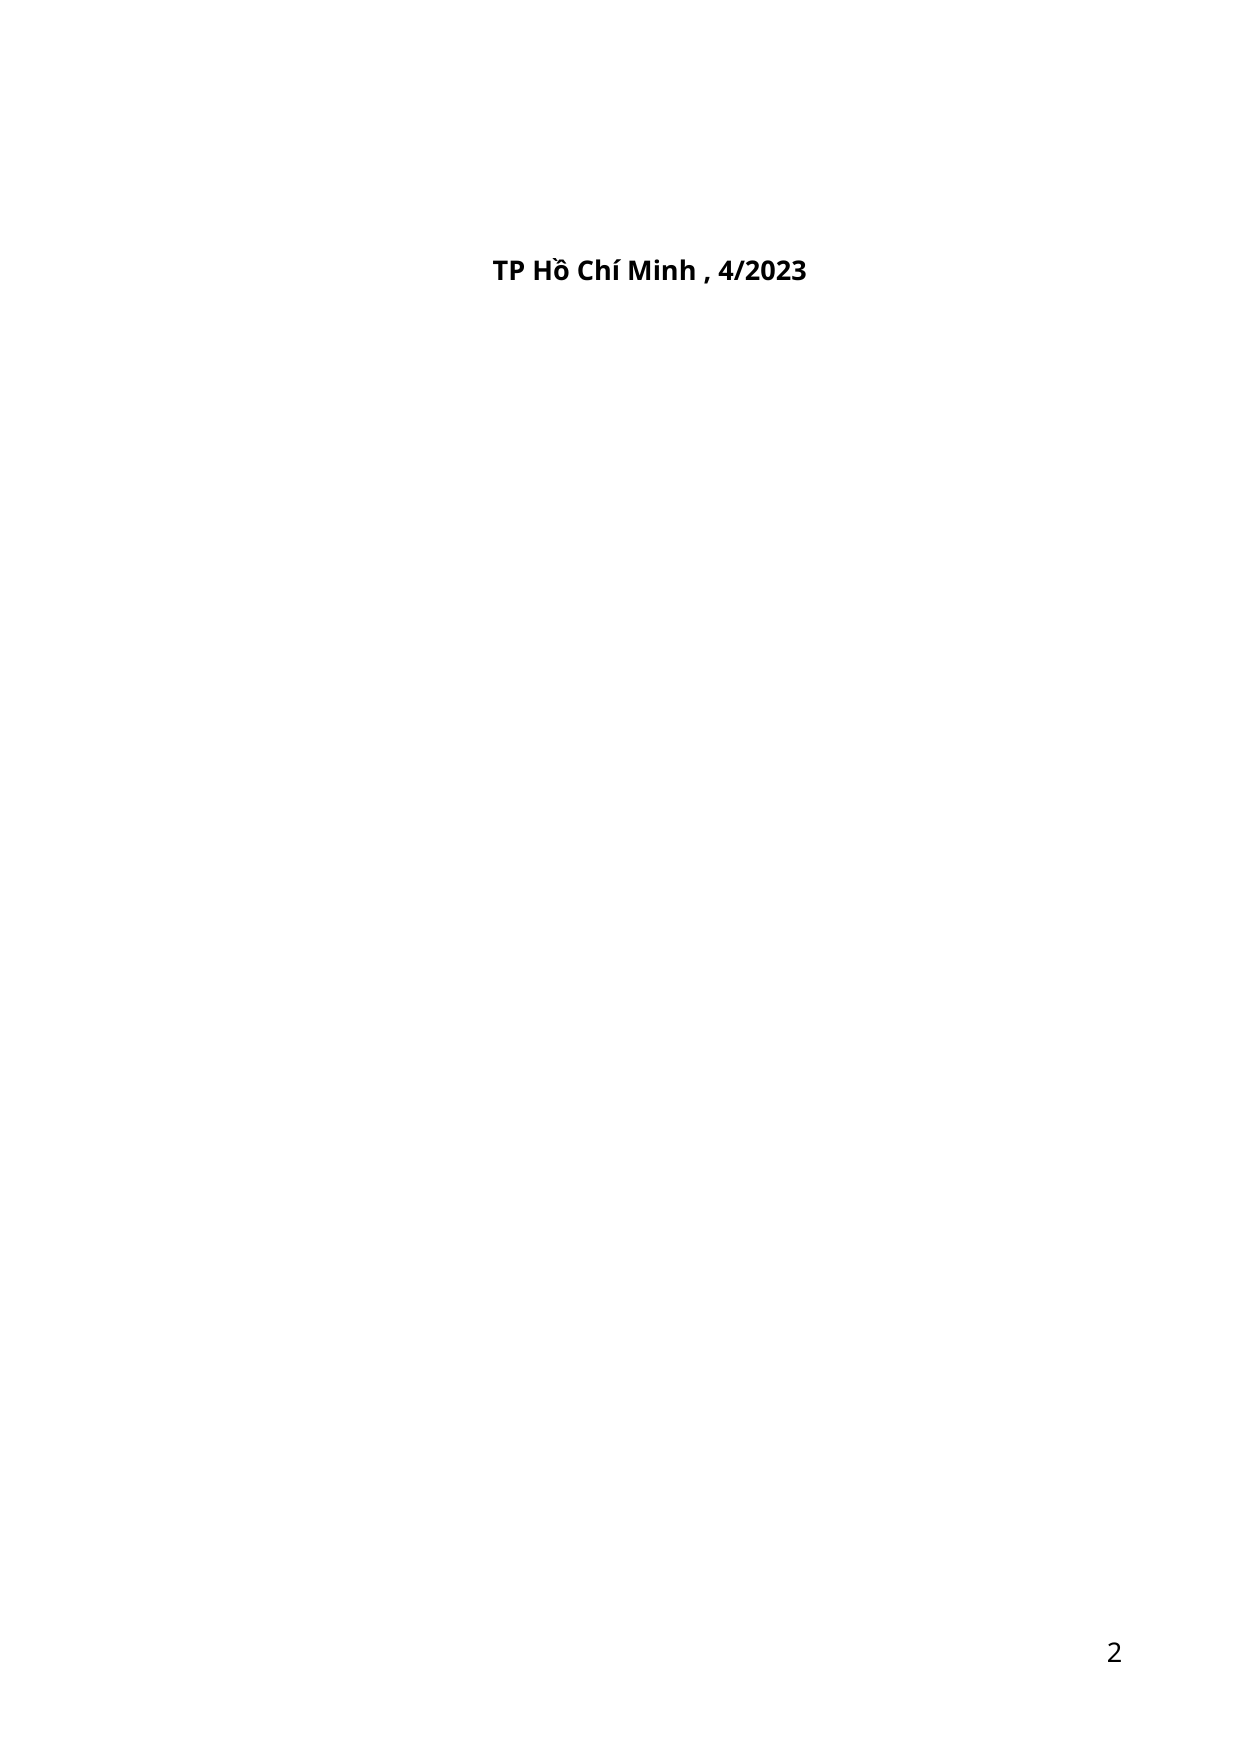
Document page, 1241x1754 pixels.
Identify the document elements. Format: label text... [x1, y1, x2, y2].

text TP Hồ Chí Minh , 4/2023 [177, 251, 1122, 288]
